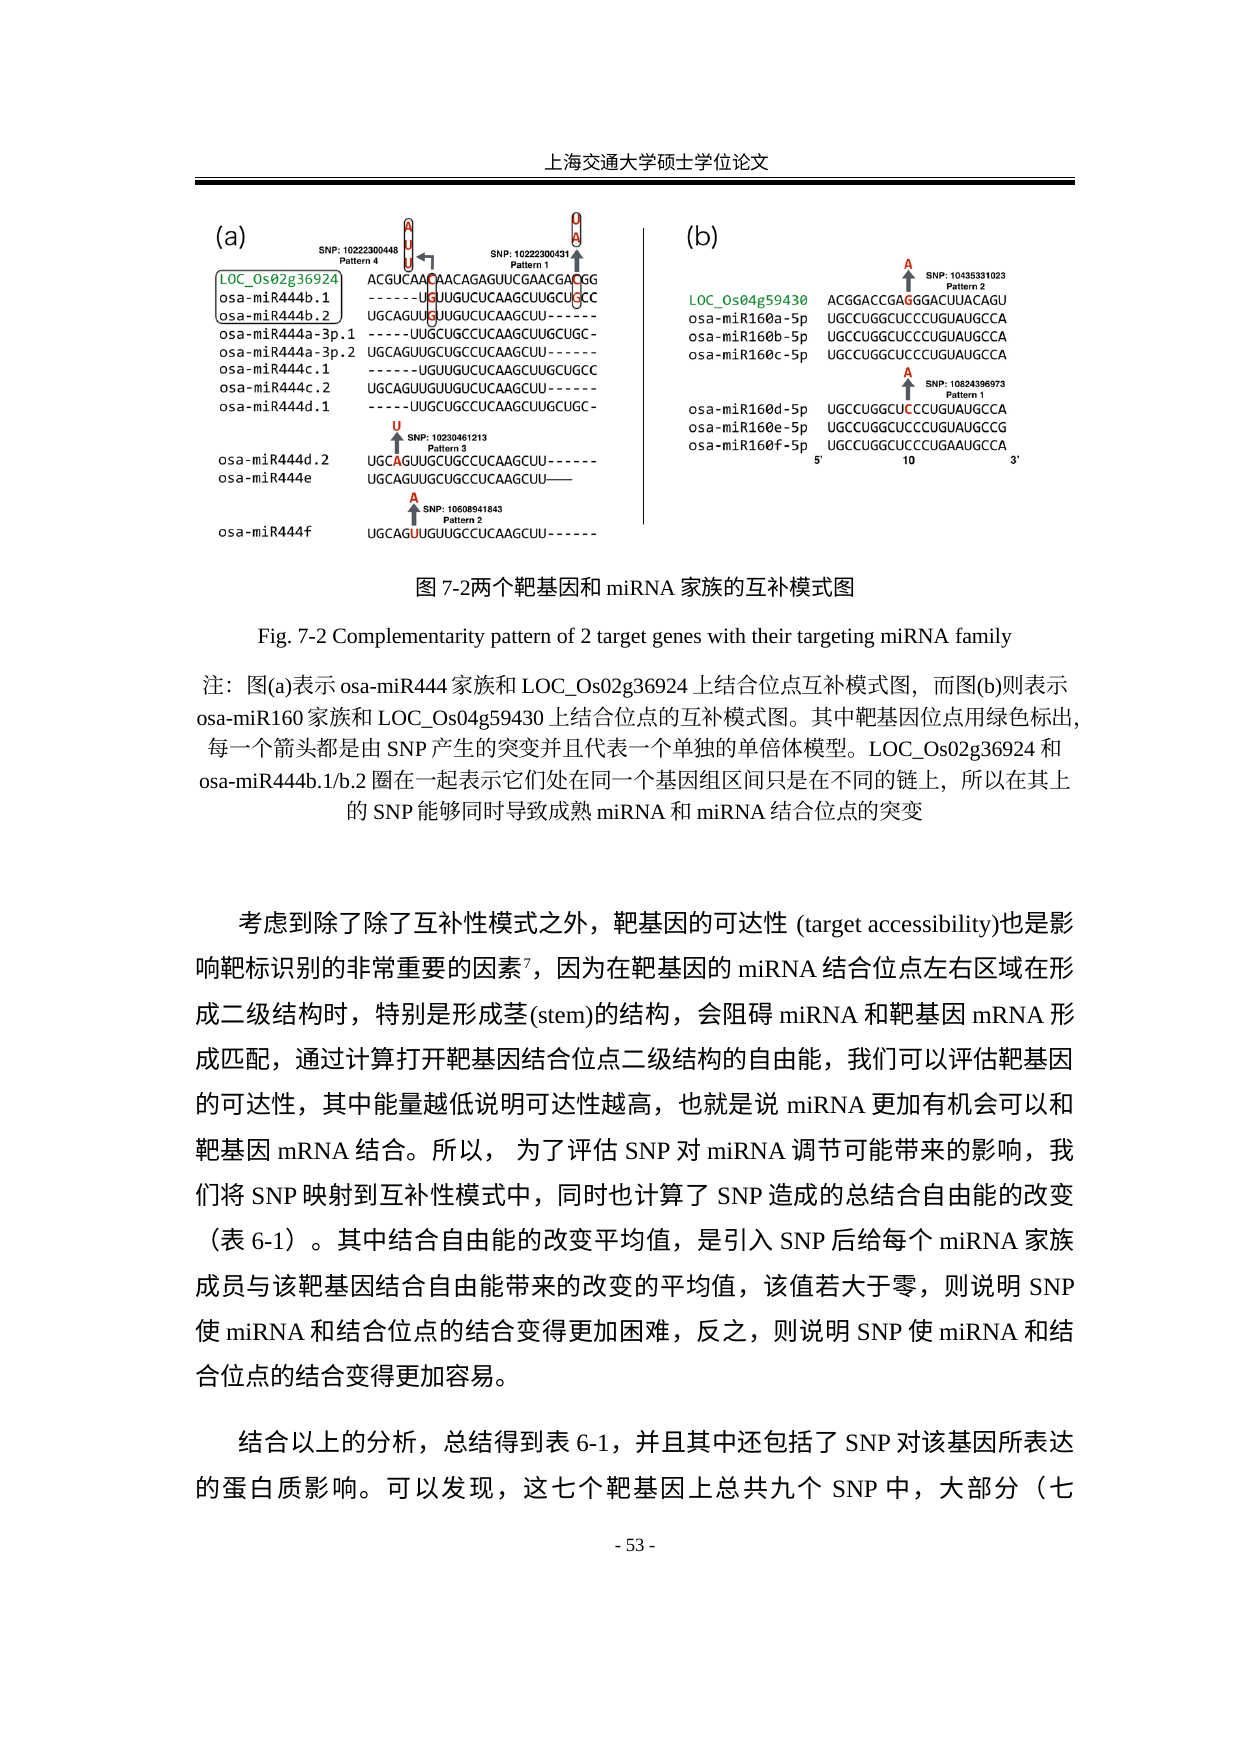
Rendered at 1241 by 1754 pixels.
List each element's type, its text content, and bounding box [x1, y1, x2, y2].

text 考虑到除了除了互补性模式之外，靶基因的可达性 (target accessibility)也是影响靶标识别的非常重要的因素7，因为在靶基因的miRNA结合位点左右区域在形成二级结构时，特别是形成茎(stem)的结构，会阻碍miRNA和靶基因mRNA形成匹配，通过计算打开靶基因结合位点二级结构的自由能，我们可以评估靶基因的可达性，其中能量越低说明可达性越高，也就是说miRNA更加有机会可以和靶基因mRNA结合。所以， 为了评估SNP对miRNA调节可能带来的影响，我们将SNP映射到互补性模式中，同时也计算了SNP造成的总结合自由能的改变（表6-1）。其中结合自由能的改变平均值，是引入SNP后给每个miRNA家族成员与该靶基因结合自由能带来的改变的平均值，该值若大于零，则说明SNP使miRNA和结合位点的结合变得更加困难，反之，则说明SNP使miRNA和结合位点的结合变得更加容易。 [195, 903, 1075, 1393]
text 图7-2两个靶基因和miRNA家族的互补模式图 [195, 570, 1075, 602]
text 注：图(a)表示osa-miR444家族和LOC_Os02g36924上结合位点互补模式图，而图(b)则表示osa-miR160家族和LOC_Os04g59430上结合位点的互补模式图。其中靶基因位点用绿色标出，每一个箭头都是由SNP产生的突变并且代表一个单独的单倍体模型。LOC_Os02g36924 和osa-miR444b.1/b.2圈在一起表示它们处在同一个基因组区间只是在不同的链上，所以在其上的SNP能够同时导致成熟miRNA和miRNA结合位点的突变 [195, 669, 1075, 826]
text Fig. 7-2 Complementarity pattern of 2 target genes with their targeting miRNA family [195, 623, 1075, 648]
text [195, 1423, 1075, 1504]
picture [195, 211, 1075, 542]
